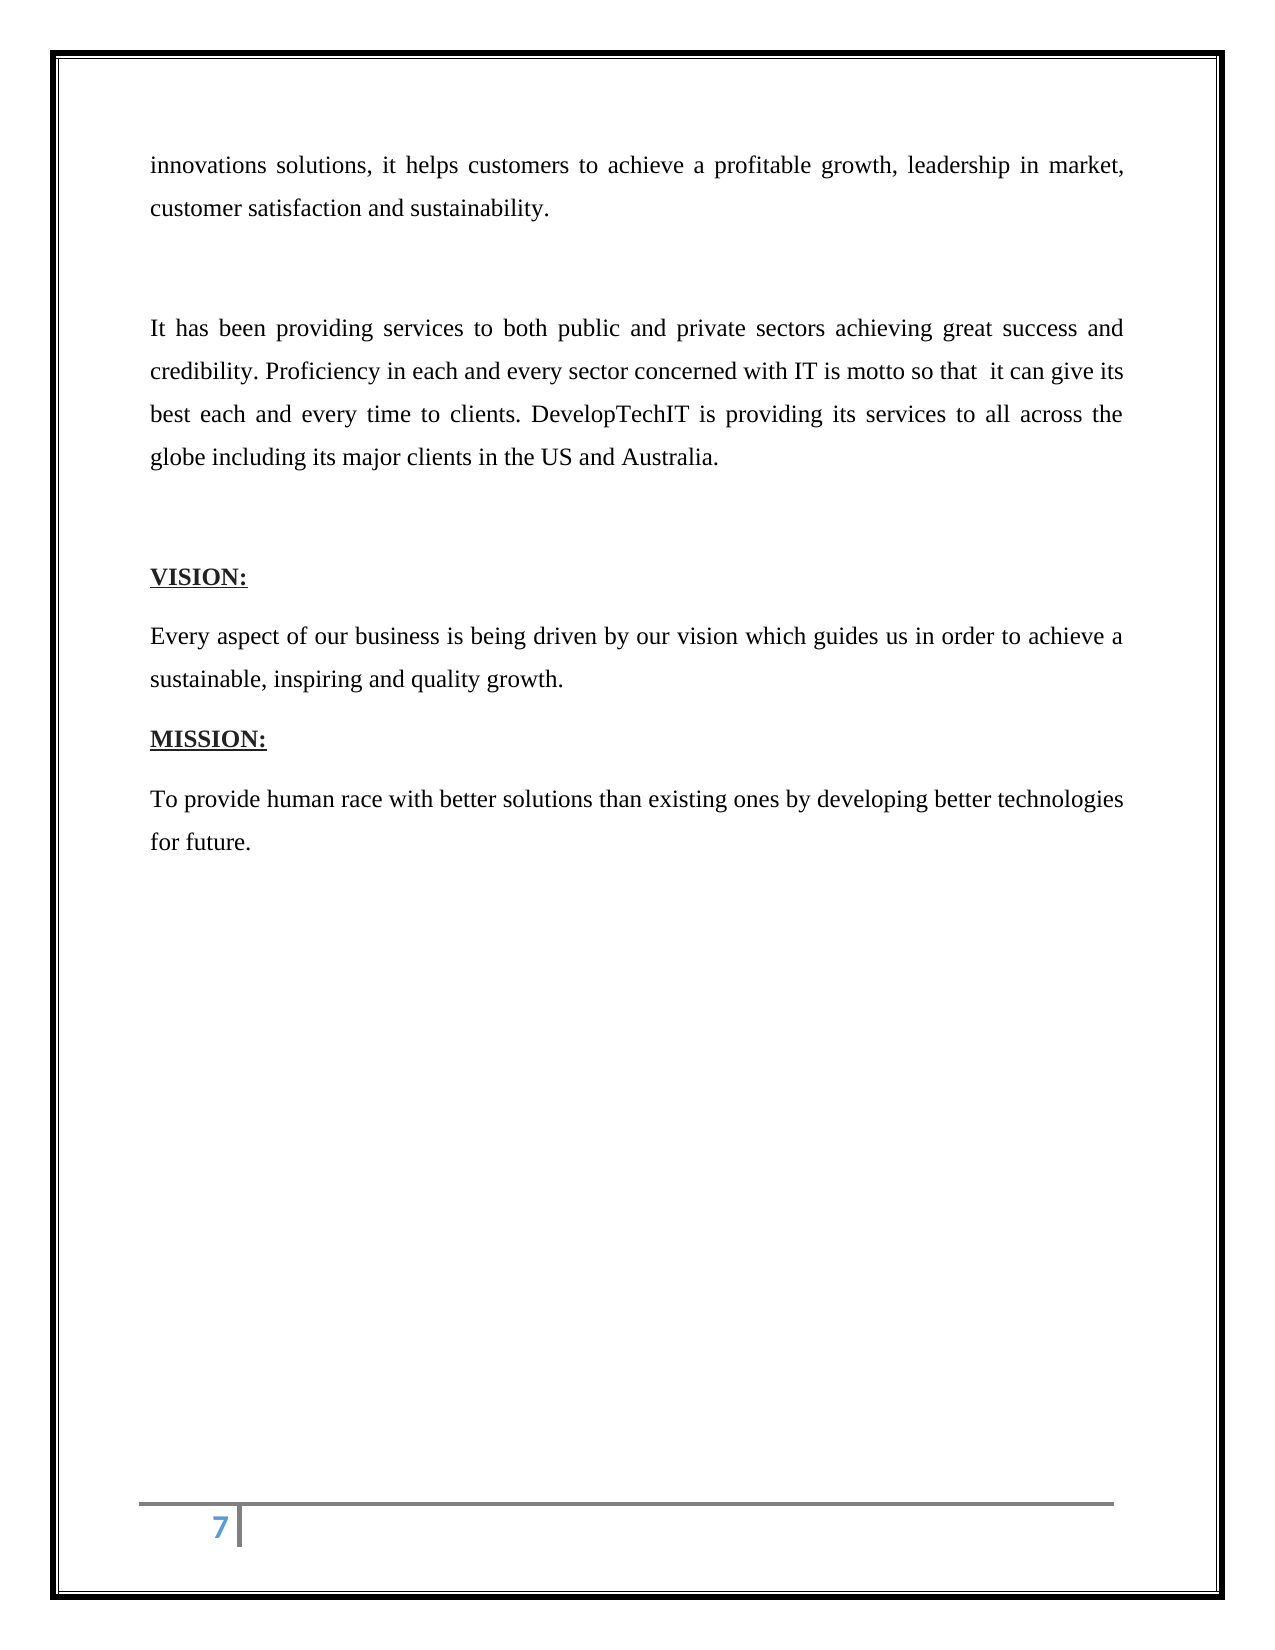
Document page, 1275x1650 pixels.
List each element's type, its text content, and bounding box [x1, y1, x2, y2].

text MISSION: [150, 724, 1125, 753]
text To provide human race with better solutions than existing ones by developing better technologies for future. [150, 784, 1125, 856]
text innovations solutions, it helps customers to achieve a profitable growth, leadership in market, customer satisfaction and sustainability. [150, 150, 1125, 222]
text VISION: [150, 562, 1125, 590]
text Every aspect of our business is being driven by our vision which guides us in order to achieve a sustainable, inspiring and quality growth. [150, 621, 1125, 693]
text It has been providing services to both public and private sectors achieving great success and credibility. Proficiency in each and every sector concerned with IT is motto so that it can give its best each and every time to clients. DevelopTechIT is providing its services to all across the globe including its major clients in the US and Australia. [150, 313, 1125, 471]
